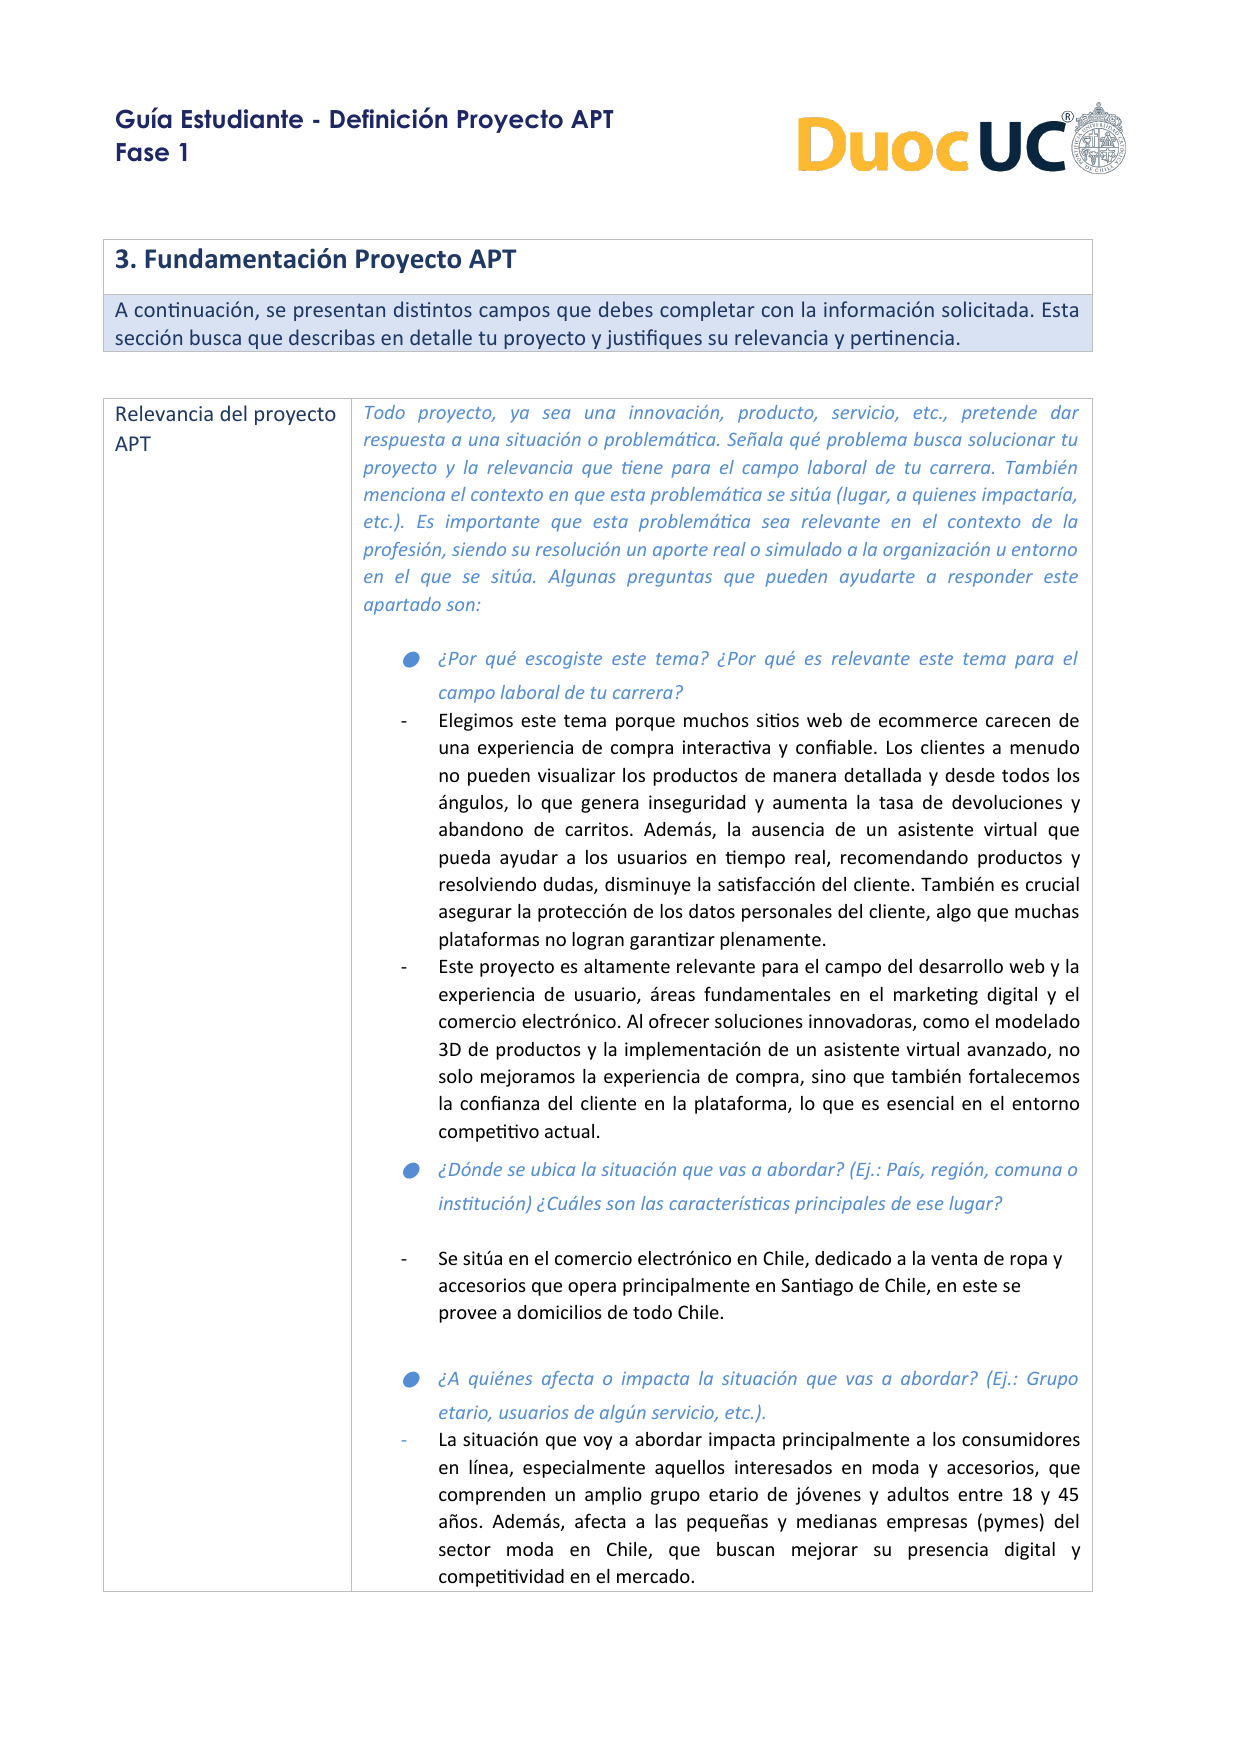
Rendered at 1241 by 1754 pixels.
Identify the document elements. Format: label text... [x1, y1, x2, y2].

table_cell A continuación, se presentan distintos campos que debes completar con la información solicitada. Esta sección busca que describas en detalle tu proyecto y justifiques su relevancia y pertinencia. [104, 295, 1092, 351]
table_header Relevancia del proyecto APT [104, 399, 351, 1591]
table_header 3. Fundamentación Proyecto APT [104, 240, 1092, 294]
picture [798, 102, 1126, 174]
